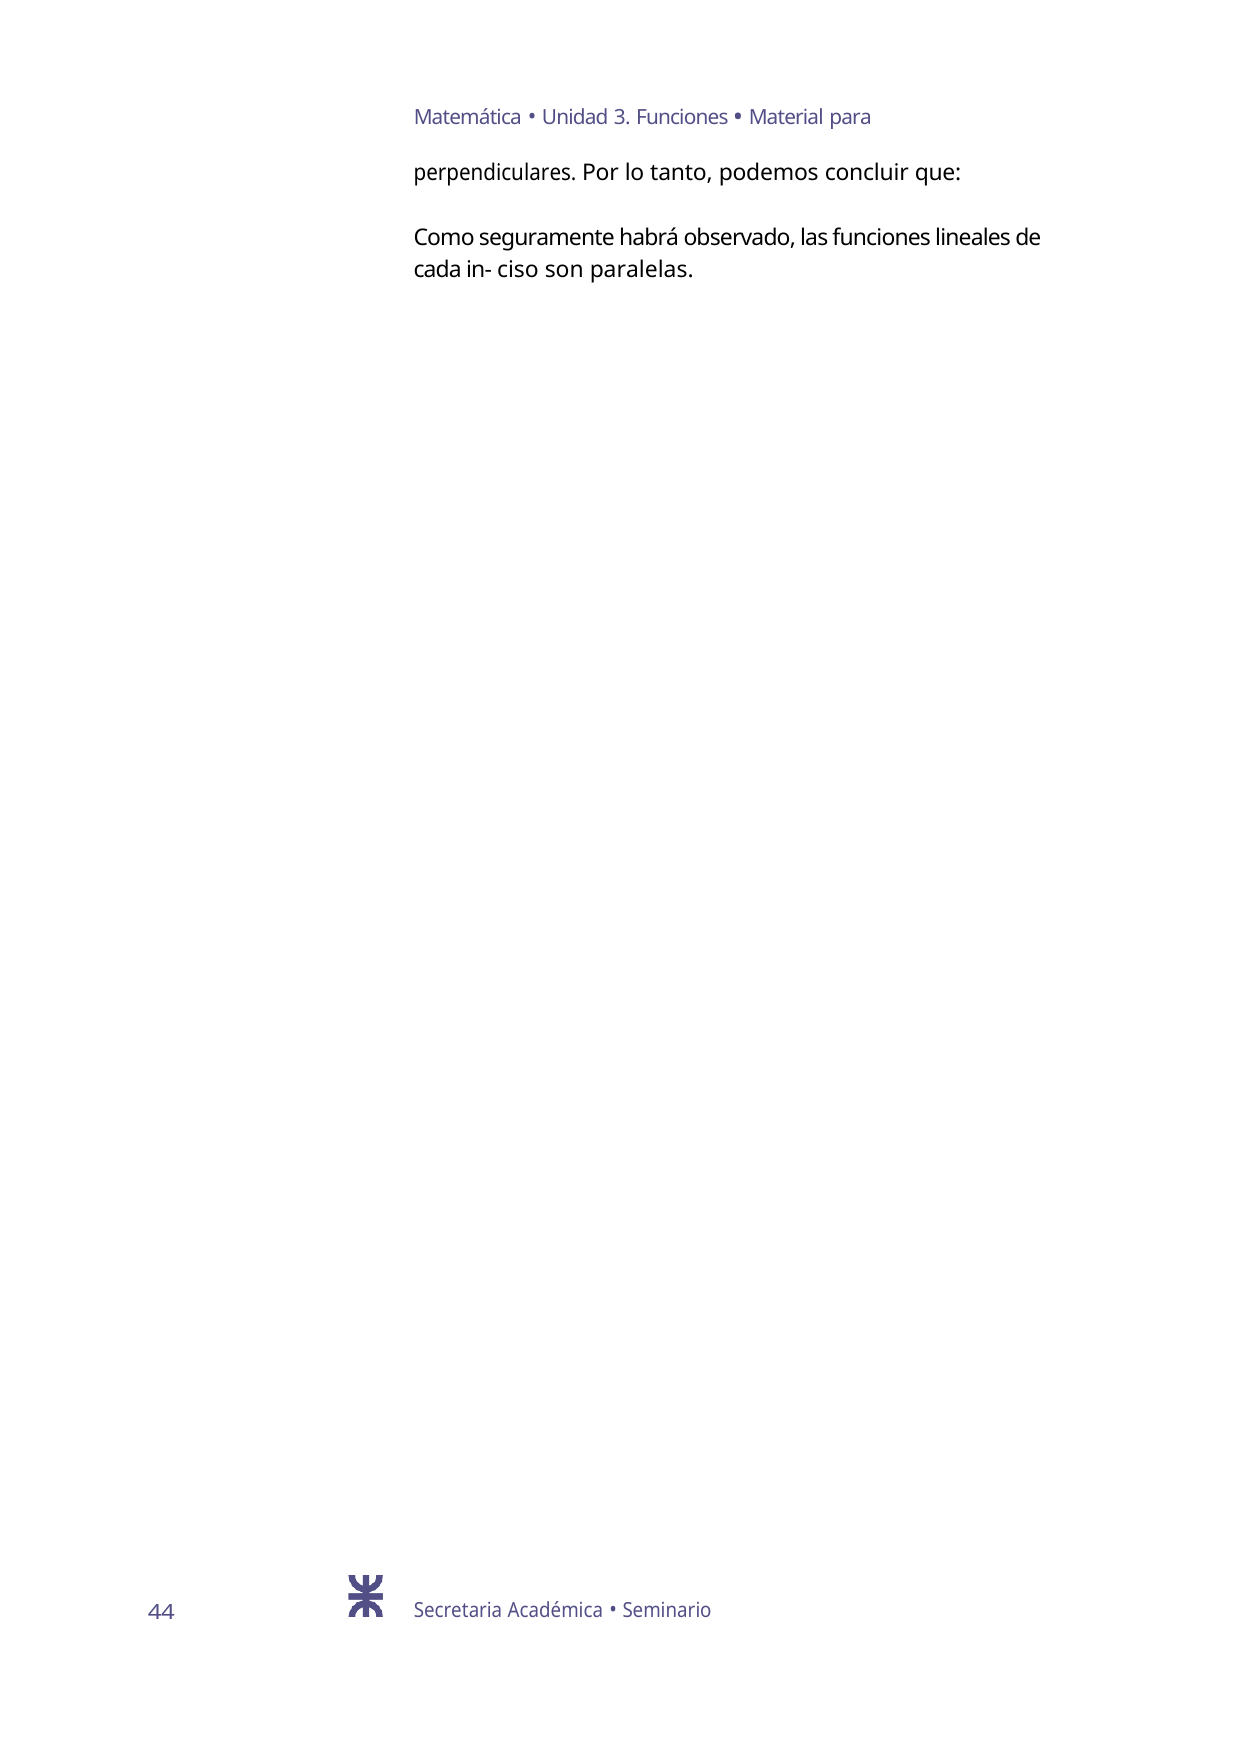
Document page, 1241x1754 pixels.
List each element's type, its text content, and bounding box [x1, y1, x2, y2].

text Como seguramente habrá observado, las funciones lineales de cada in- ciso son paralelas. [413, 221, 1093, 284]
text Comparándolas entre grupos vemos que son perpendiculares. Por lo tanto, podemos concluir que: [413, 156, 1011, 187]
picture [348, 1575, 383, 1617]
